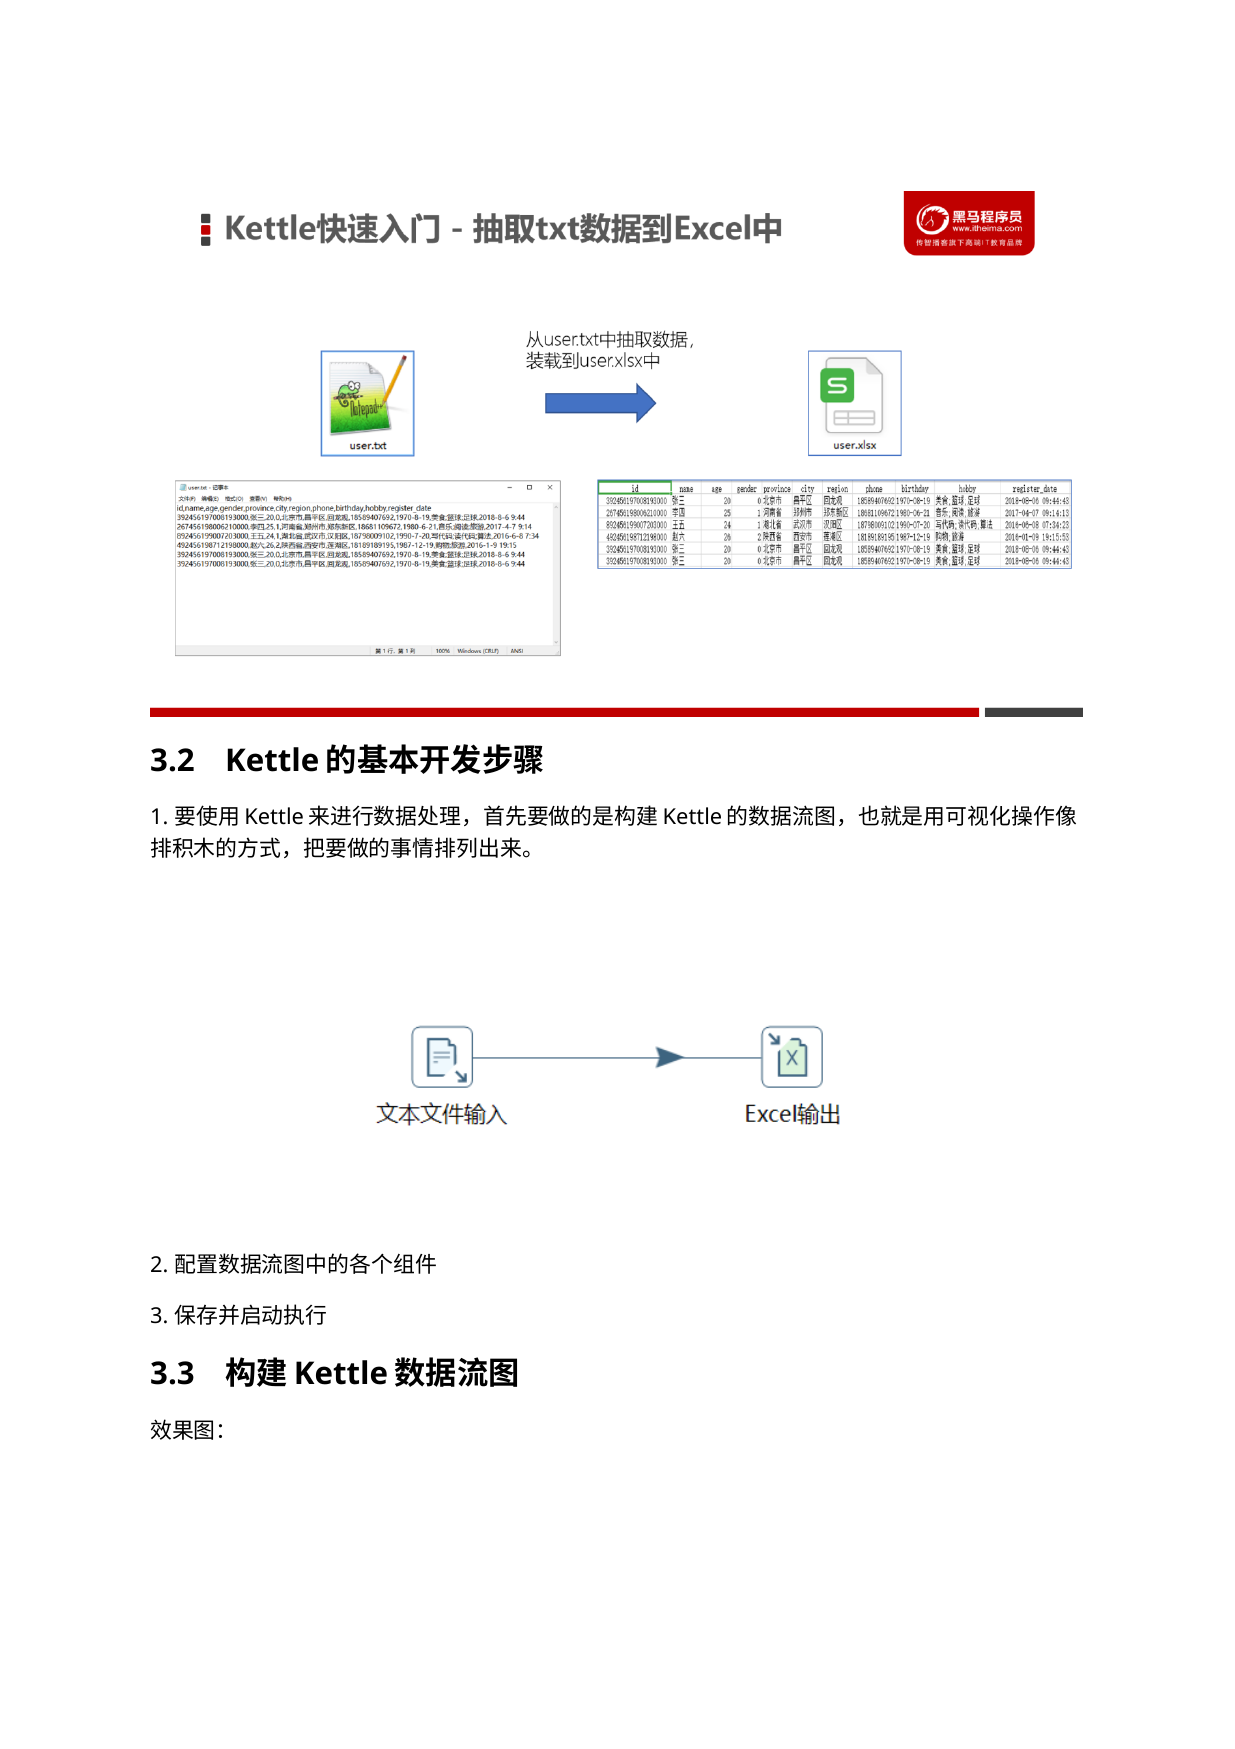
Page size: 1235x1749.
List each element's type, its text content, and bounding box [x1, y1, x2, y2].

list 要使用Kettle来进行数据处理，首先要做的是构建Kettle的数据流图，也就是用可视化操作像排积木的方式，把要做的事情排列出来。 [150, 799, 1084, 863]
list 配置数据流图中的各个组件 [150, 1247, 1084, 1279]
subtitle 构建Kettle数据流图 [150, 1348, 1084, 1394]
text 效果图： [150, 1413, 1084, 1444]
picture [150, 881, 1084, 1229]
picture [150, 191, 1083, 717]
subtitle Kettle的基本开发步骤 [150, 735, 1084, 781]
list 保存并启动执行 [150, 1298, 1084, 1330]
